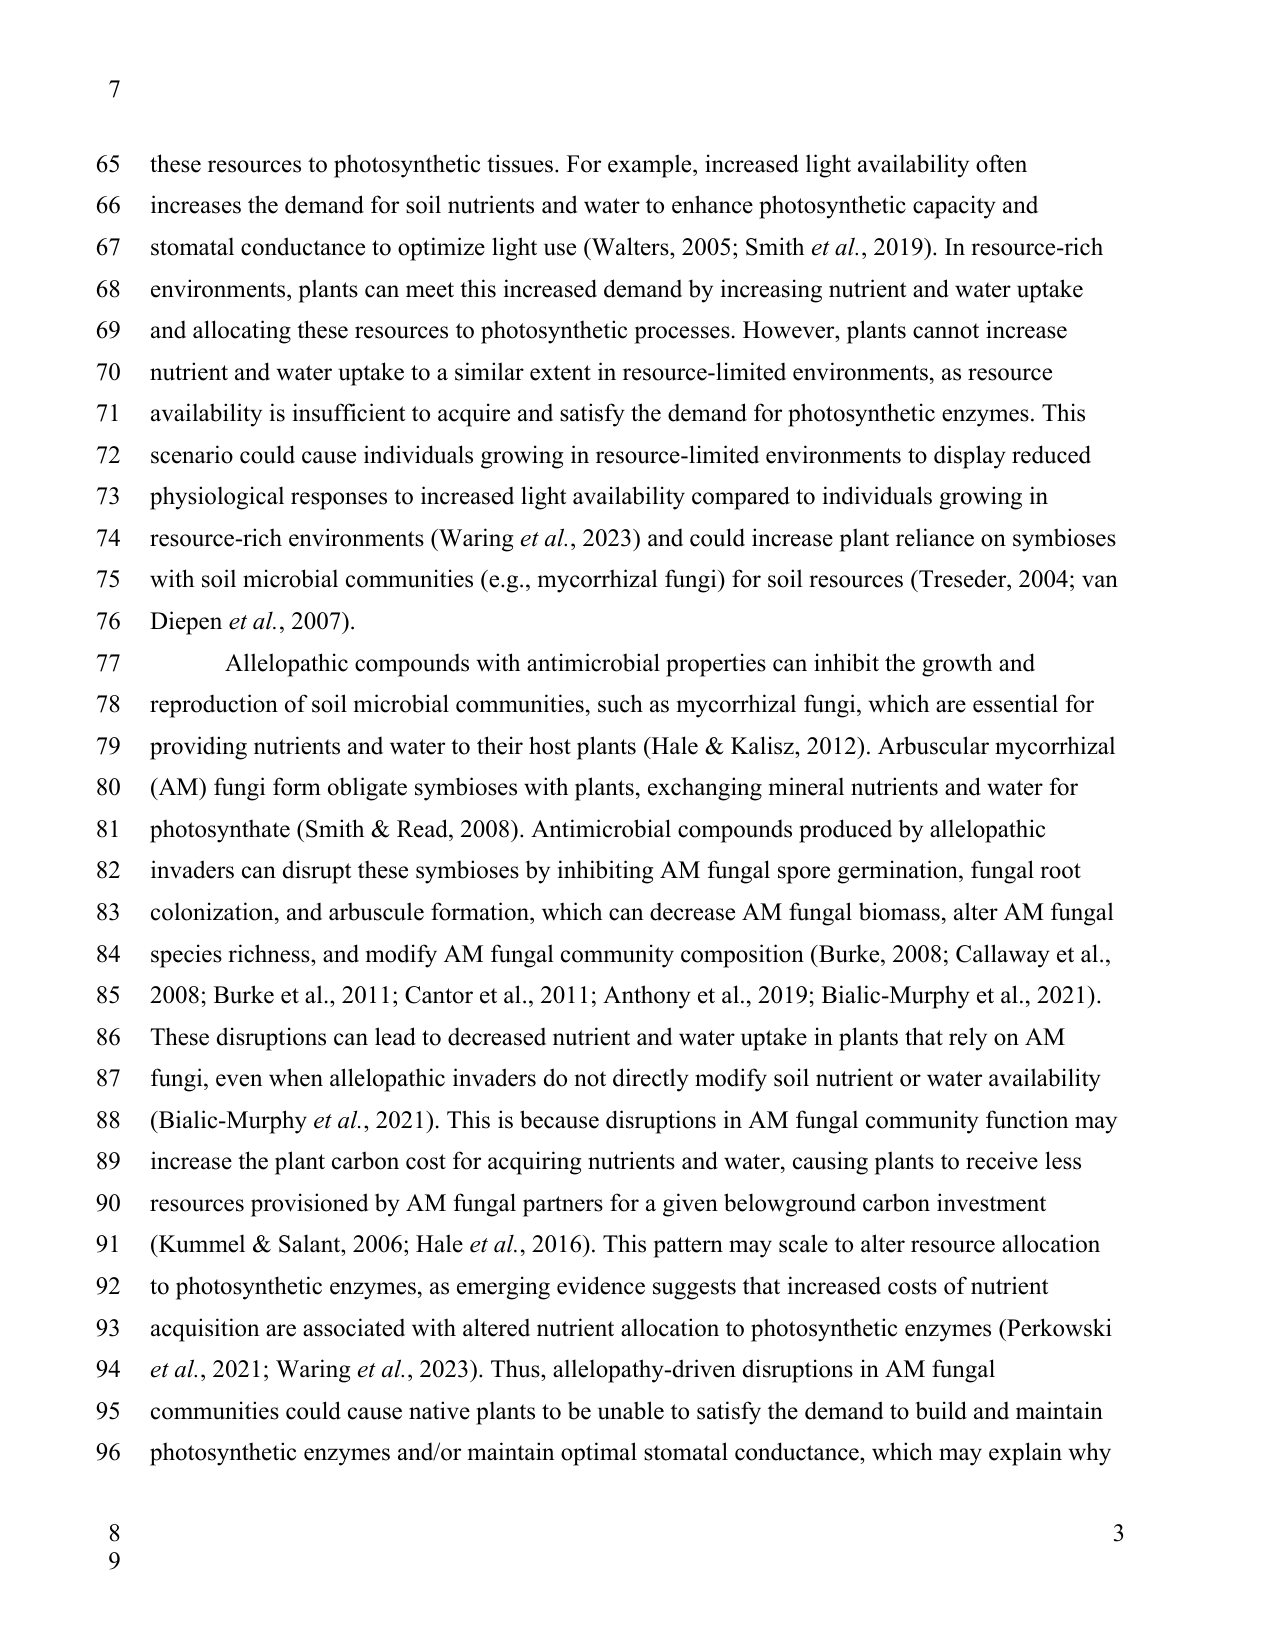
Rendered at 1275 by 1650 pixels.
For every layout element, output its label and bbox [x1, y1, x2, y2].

text [150, 150, 1125, 635]
text [150, 649, 1125, 1466]
